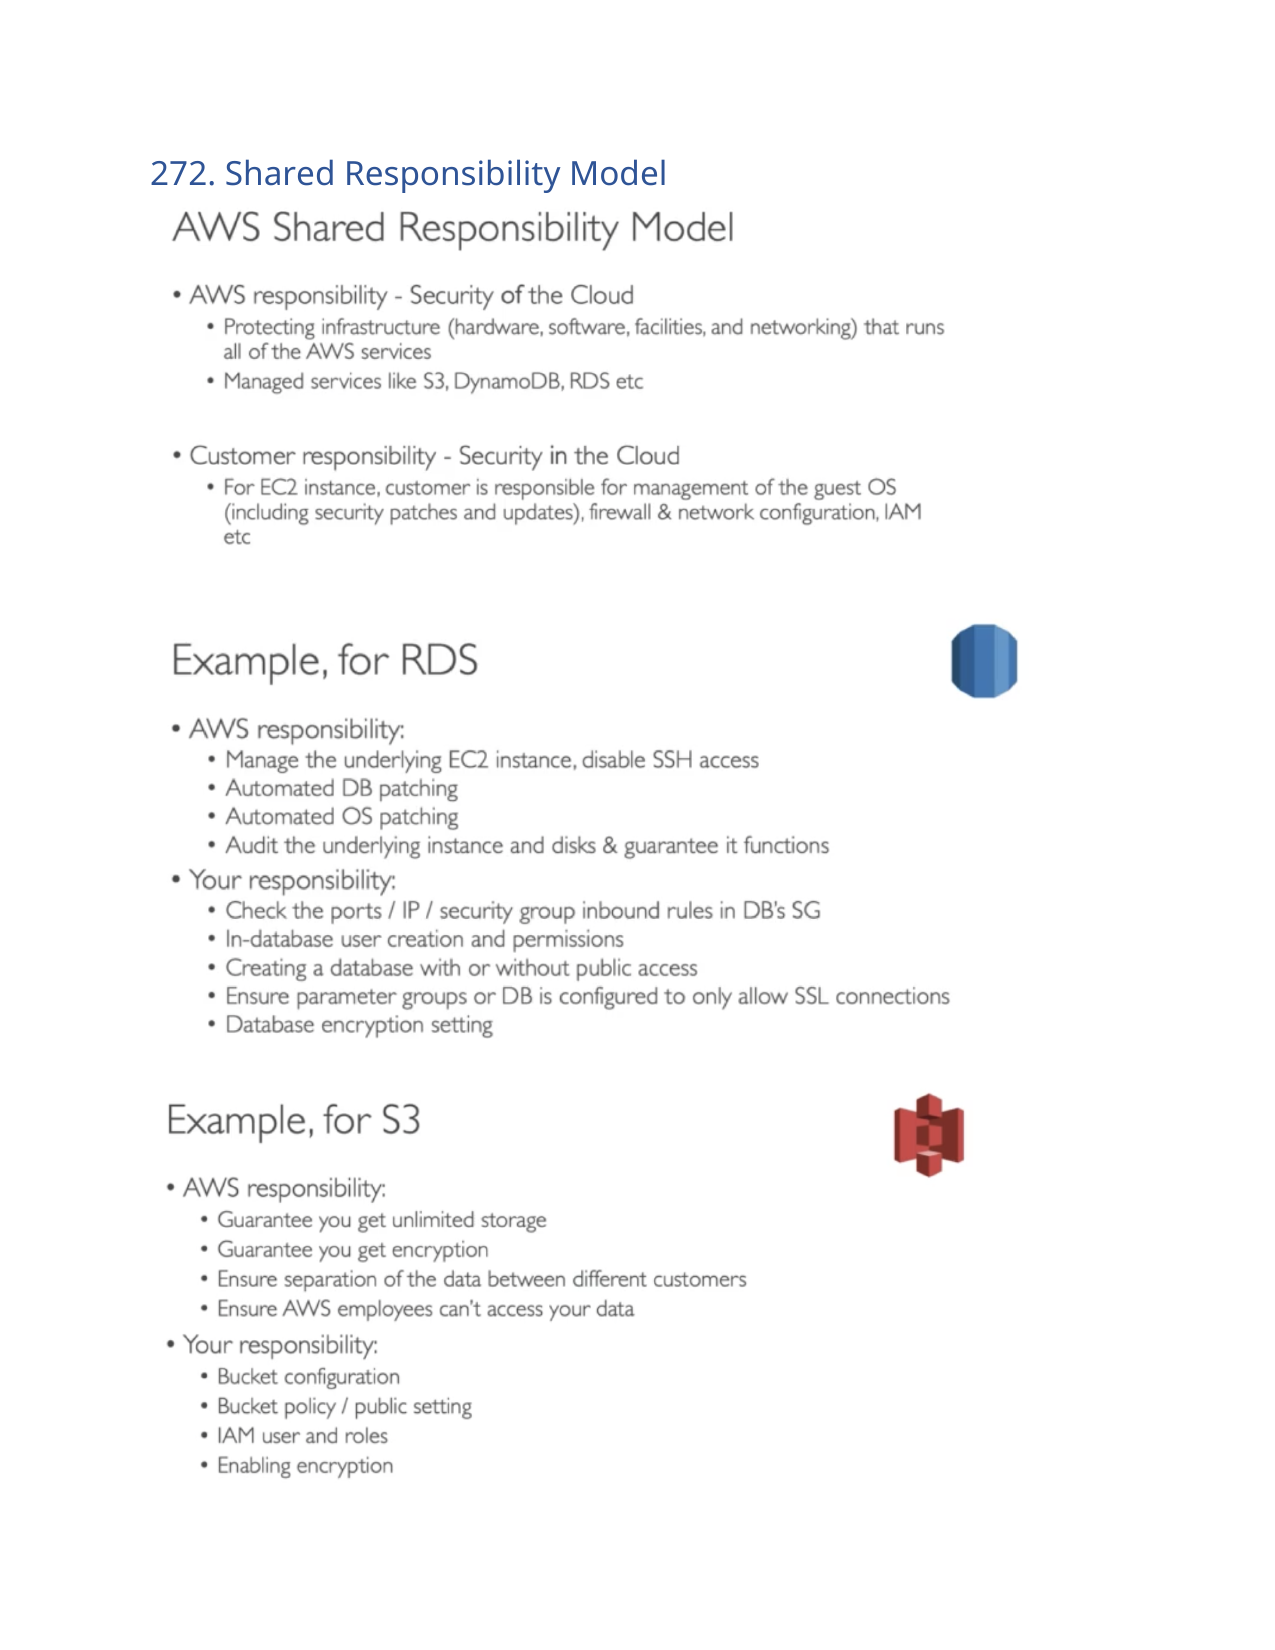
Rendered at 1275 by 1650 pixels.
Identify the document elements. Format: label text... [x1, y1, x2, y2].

subtitle 272. Shared Responsibility Model [150, 150, 1125, 195]
picture [150, 1086, 974, 1490]
picture [150, 195, 973, 582]
picture [150, 612, 1041, 1056]
